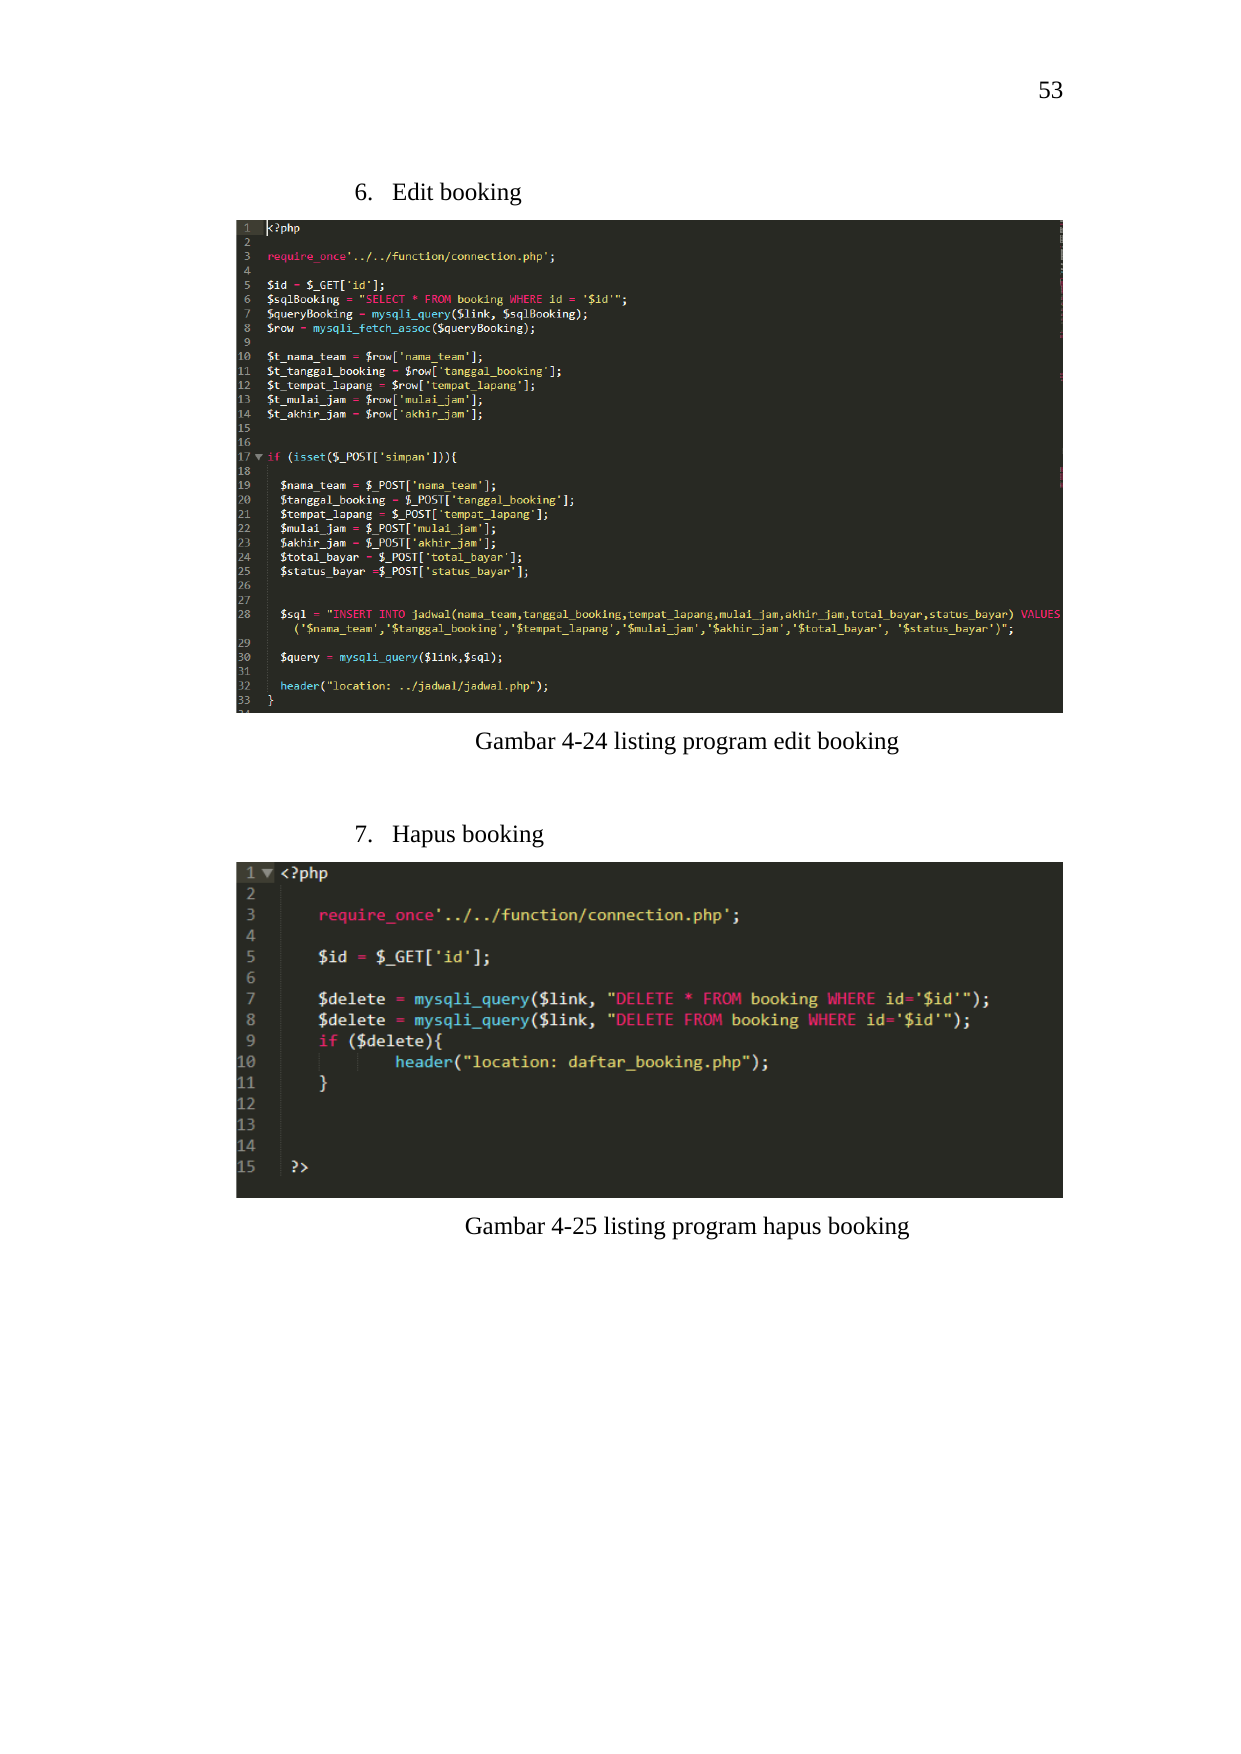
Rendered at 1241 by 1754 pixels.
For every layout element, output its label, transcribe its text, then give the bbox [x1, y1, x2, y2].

list Hapus booking [354, 819, 1063, 848]
picture [236, 862, 1063, 1198]
list Edit booking [354, 177, 1063, 206]
list Gambar 4-24 listing program edit booking [311, 726, 1063, 755]
picture [236, 220, 1063, 713]
list Gambar 4-25 listing program hapus booking [311, 1211, 1063, 1240]
